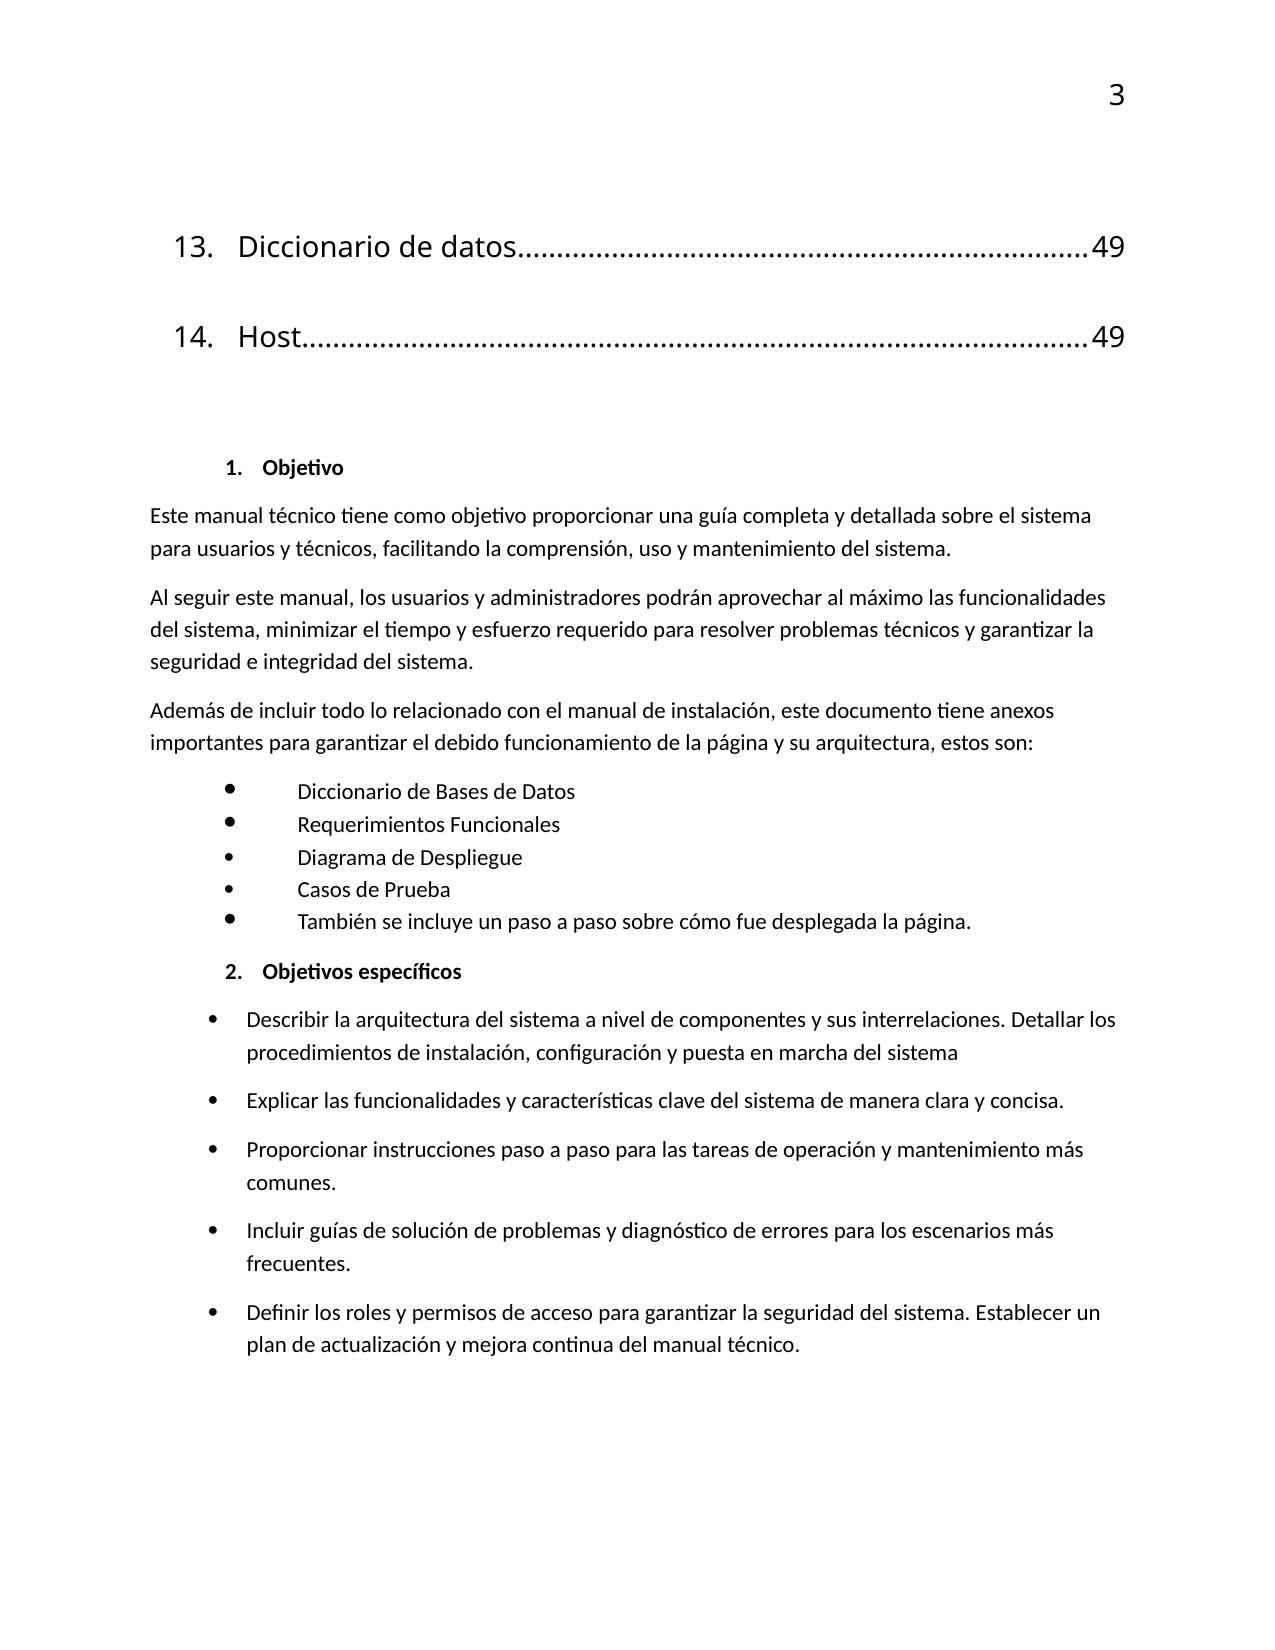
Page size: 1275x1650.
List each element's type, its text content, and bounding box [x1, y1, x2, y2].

subtitle Objetivo [225, 453, 1125, 481]
subtitle Objetivos específicos [225, 957, 1125, 985]
subtitle Proporcionar instrucciones paso a paso para las tareas de operación y mantenimiento más comunes. [209, 1136, 1125, 1196]
list También se incluye un paso a paso sobre cómo fue desplegada la página. [225, 907, 1125, 936]
text Este manual técnico tiene como objetivo proporcionar una guía completa y detallada sobre el sistema para usuarios y técnicos, facilitando la comprensión, uso y mantenimiento del sistema. [150, 502, 1125, 562]
list Requerimientos Funcionales [225, 810, 1125, 838]
text Al seguir este manual, los usuarios y administradores podrán aprovechar al máximo las funcionalidades del sistema, minimizar el tiempo y esfuerzo requerido para resolver problemas técnicos y garantizar la seguridad e integridad del sistema. [150, 583, 1125, 675]
subtitle Describir la arquitectura del sistema a nivel de componentes y sus interrelaciones. Detallar los procedimientos de instalación, configuración y puesta en marcha del sistema [209, 1006, 1125, 1066]
list Diccionario de Bases de Datos [225, 777, 1125, 806]
list Diagrama de Despliegue [225, 843, 1125, 871]
subtitle Definir los roles y permisos de acceso para garantizar la seguridad del sistema. Establecer un plan de actualización y mejora continua del manual técnico. [209, 1298, 1125, 1358]
subtitle Incluir guías de solución de problemas y diagnóstico de errores para los escenarios más frecuentes. [209, 1217, 1125, 1277]
list Casos de Prueba [225, 875, 1125, 903]
text Además de incluir todo lo relacionado con el manual de instalación, este documento tiene anexos importantes para garantizar el debido funcionamiento de la página y su arquitectura, estos son: [150, 696, 1125, 756]
subtitle Explicar las funcionalidades y características clave del sistema de manera clara y concisa. [209, 1087, 1125, 1115]
